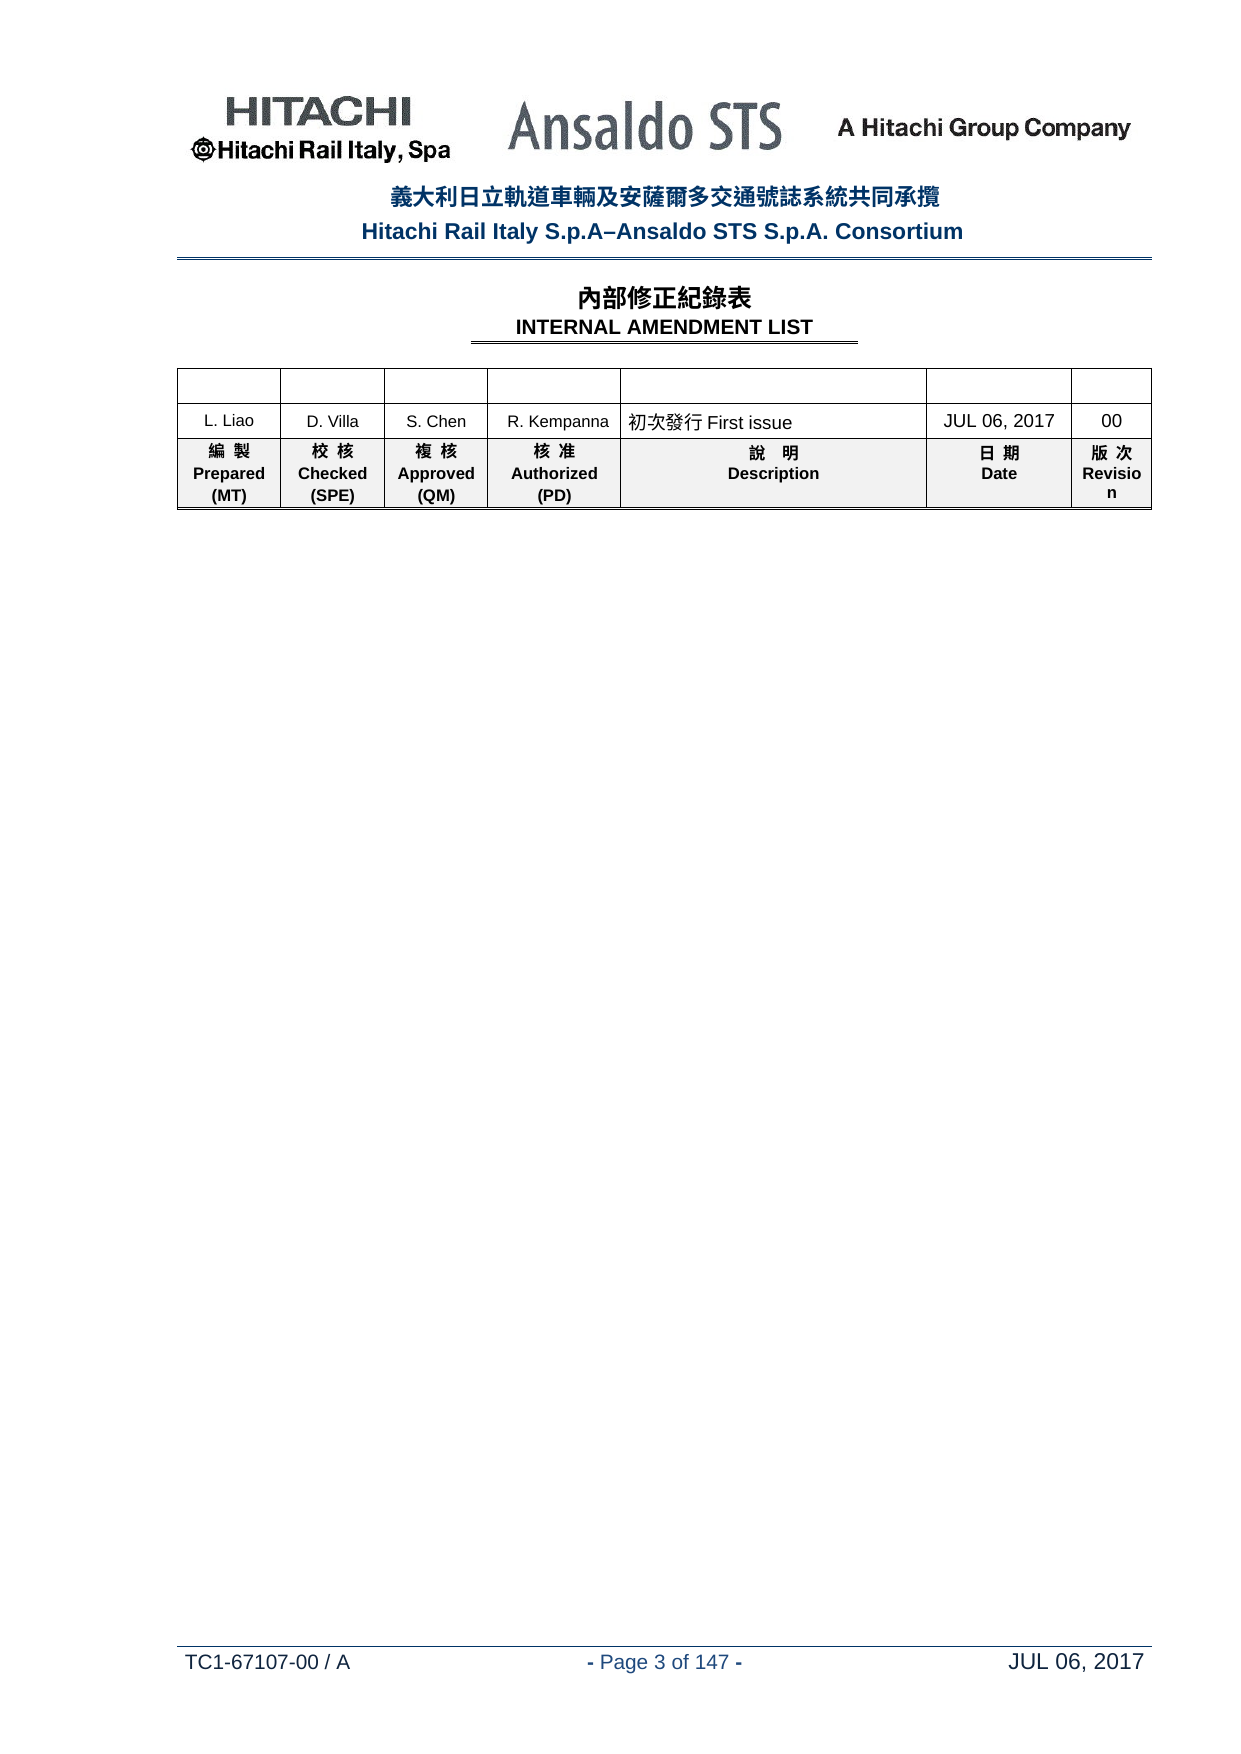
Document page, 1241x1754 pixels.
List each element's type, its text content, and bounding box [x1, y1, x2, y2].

table_cell 版 次 Revision [1072, 439, 1151, 507]
table_cell D. Villa [281, 404, 384, 438]
table_header 內部修正紀錄表 INTERNAL AMENDMENT LIST [471, 272, 858, 341]
table_cell 複 核 Approved (QM) [385, 439, 487, 507]
table_cell R. Kempanna [488, 404, 620, 438]
table_header [1072, 369, 1151, 403]
table_cell 日 期 Date [927, 439, 1071, 507]
table_cell 編 製 Prepared (MT) [178, 439, 280, 507]
table_header [488, 369, 620, 403]
picture [184, 88, 1146, 169]
table_header [621, 369, 926, 403]
table_cell 校 核 Checked (SPE) [281, 439, 384, 507]
table_cell S. Chen [385, 404, 487, 438]
table_cell 00 [1072, 404, 1151, 438]
table_cell JUL 06, 2017 [927, 404, 1071, 438]
table_header [927, 369, 1071, 403]
table_header [178, 369, 280, 403]
table_cell 初次發行First issue [621, 404, 926, 438]
table_header [385, 369, 487, 403]
table_cell 說 明 Description [621, 439, 926, 507]
table_cell L. Liao [178, 404, 280, 438]
table_header [281, 369, 384, 403]
table_cell 核 准 Authorized (PD) [488, 439, 620, 507]
